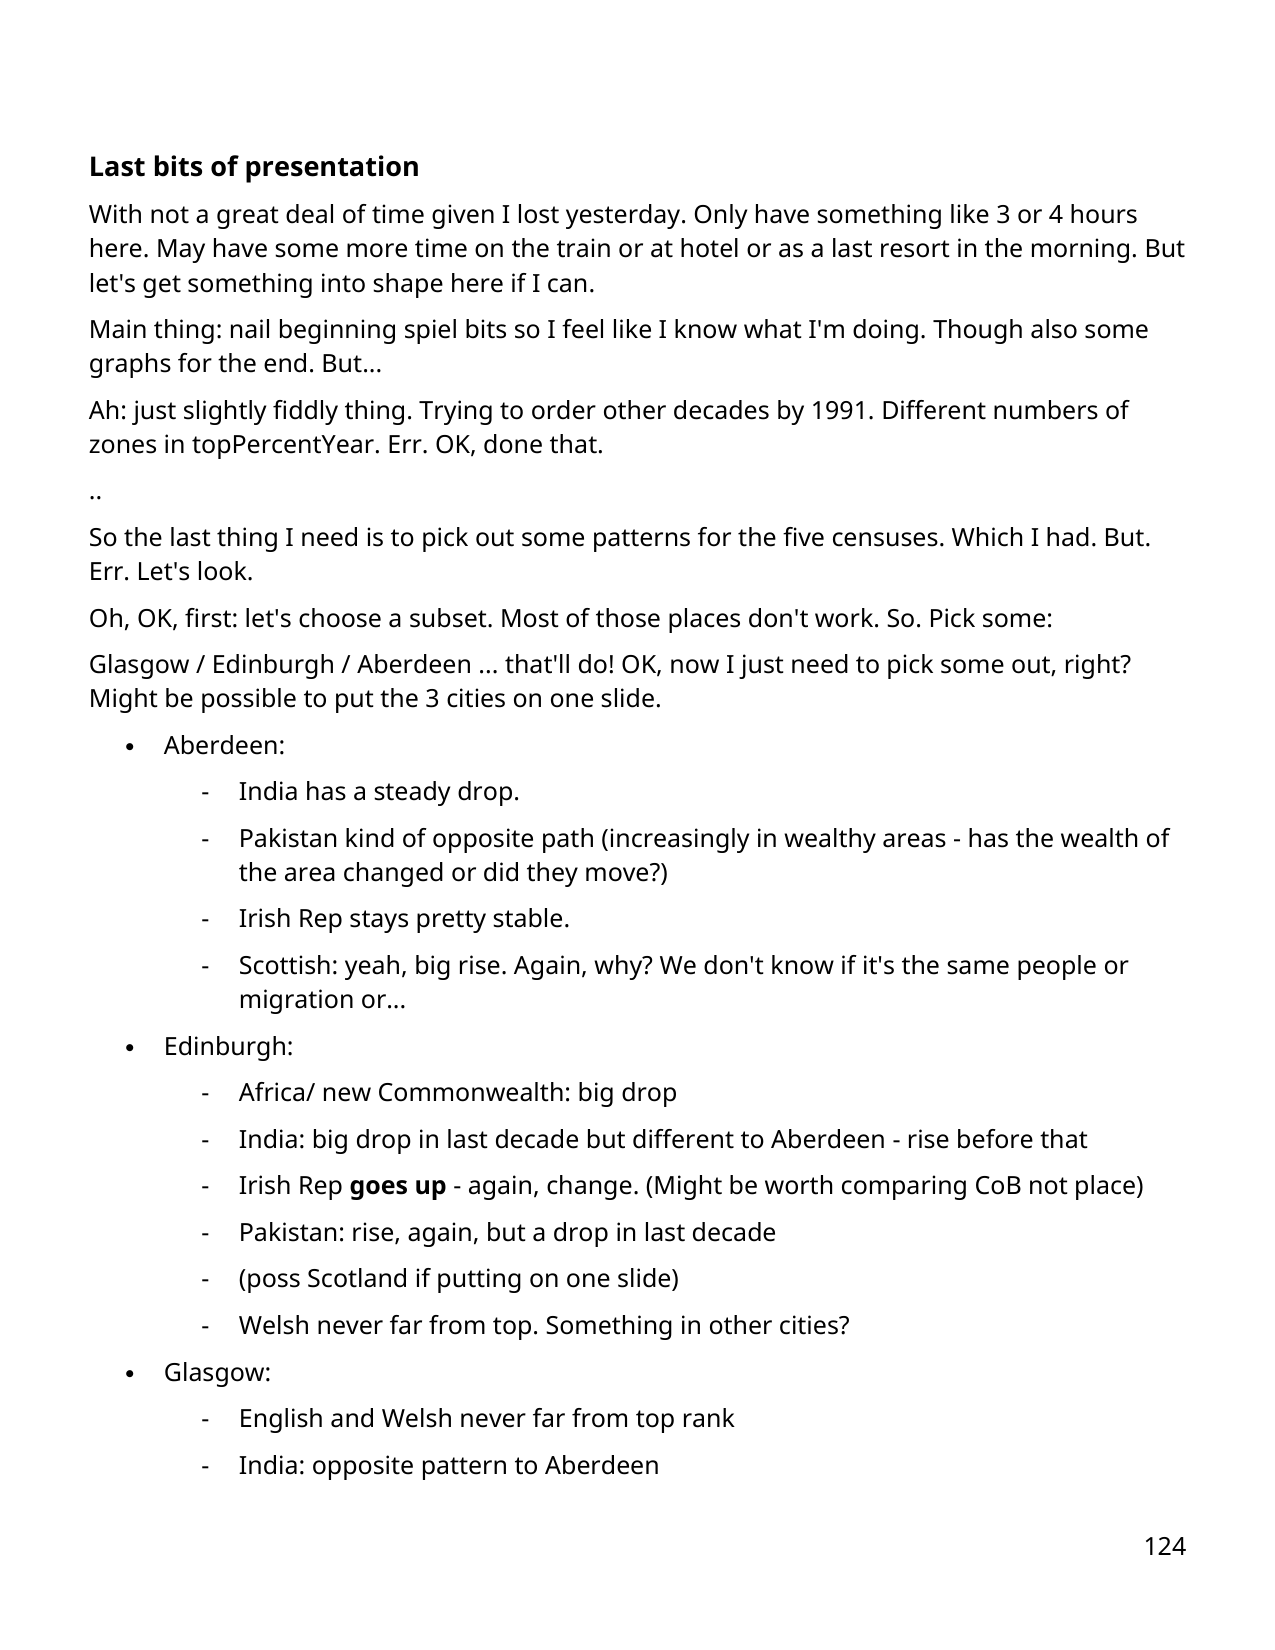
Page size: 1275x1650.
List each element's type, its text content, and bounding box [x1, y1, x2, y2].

text Main thing: nail beginning spiel bits so I feel like I know what I'm doing. Though also some graphs for the end. But... [89, 312, 1186, 380]
list English and Welsh never far from top rank [201, 1401, 1186, 1435]
list Irish Rep stays pretty stable. [201, 901, 1186, 935]
list Welsh never far from top. Something in other cities? [201, 1308, 1186, 1342]
list Pakistan: rise, again, but a drop in last decade [201, 1214, 1186, 1249]
list India: opposite pattern to Aberdeen [201, 1447, 1186, 1481]
list India: big drop in last decade but different to Aberdeen - rise before that [201, 1121, 1186, 1156]
text Glasgow / Edinburgh / Aberdeen ... that'll do! OK, now I just need to pick some out, right? Might be possible to put the 3 cities on one slide. [89, 647, 1186, 715]
list (poss Scotland if putting on one slide) [201, 1261, 1186, 1295]
text .. [89, 473, 1186, 507]
list India has a steady drop. [201, 774, 1186, 808]
text Oh, OK, first: let's choose a subset. Most of those places don't work. So. Pick some: [89, 600, 1186, 634]
text With not a great deal of time given I lost yesterday. Only have something like 3 or 4 hours here. May have some more time on the train or at hotel or as a last resort in the morning. But let's get something into shape here if I can. [89, 197, 1186, 299]
text Ah: just slightly fiddly thing. Trying to order other decades by 1991. Different numbers of zones in topPercentYear. Err. OK, done that. [89, 392, 1186, 461]
subtitle Last bits of presentation [89, 148, 1186, 184]
list Scottish: yeah, big rise. Again, why? We don't know if it's the same people or migration or... [201, 948, 1186, 1016]
list Irish Rep goes up - again, change. (Might be worth comparing CoB not place) [201, 1168, 1186, 1202]
list Africa/ new Commonwealth: big drop [201, 1075, 1186, 1109]
list Glasgow: [126, 1354, 1186, 1388]
list Pakistan kind of opposite path (increasingly in wealthy areas - has the wealth of the area changed or did they move?) [201, 821, 1186, 889]
list Aberdeen: [126, 727, 1186, 761]
text So the last thing I need is to pick out some patterns for the five censuses. Which I had. But. Err. Let's look. [89, 519, 1186, 588]
list Edinburgh: [126, 1028, 1186, 1062]
